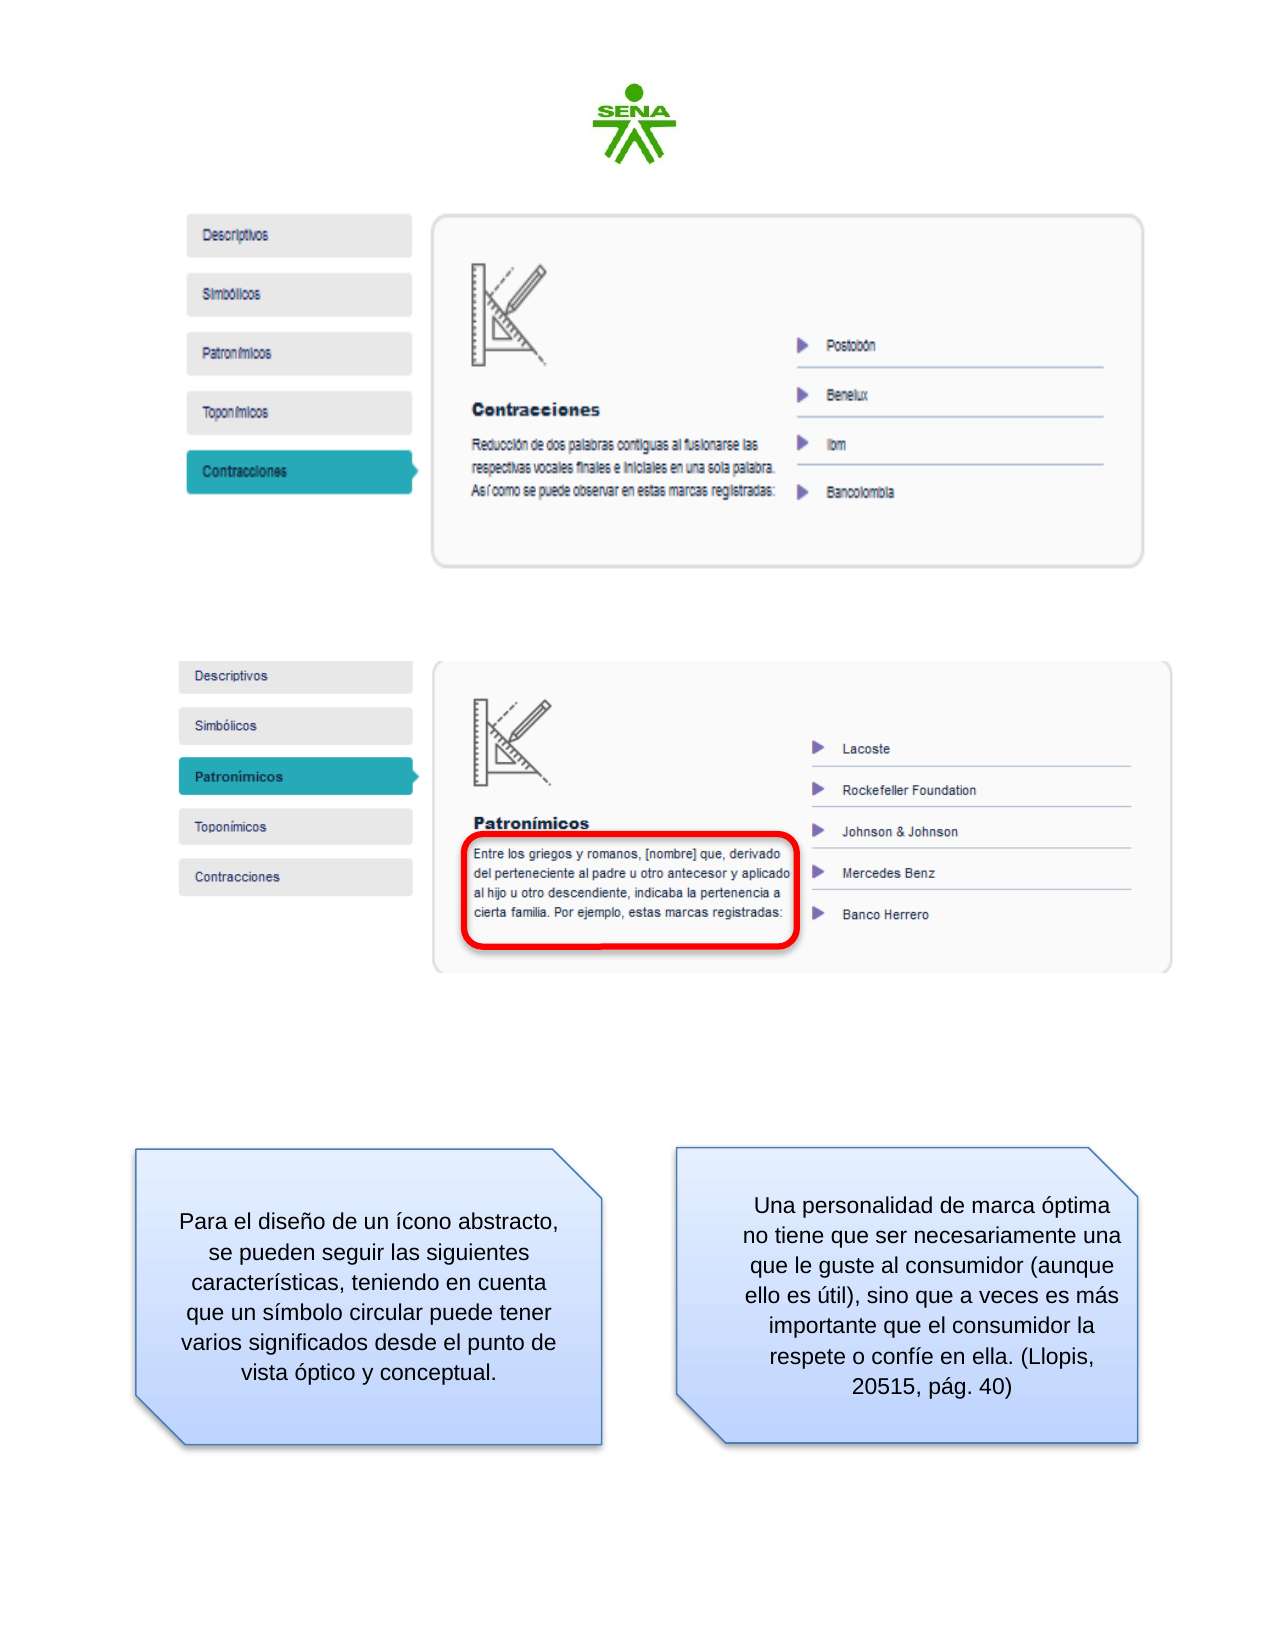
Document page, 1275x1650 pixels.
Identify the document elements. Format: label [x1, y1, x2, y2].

picture [162, 200, 1175, 607]
picture [162, 661, 1197, 973]
picture [588, 75, 682, 174]
